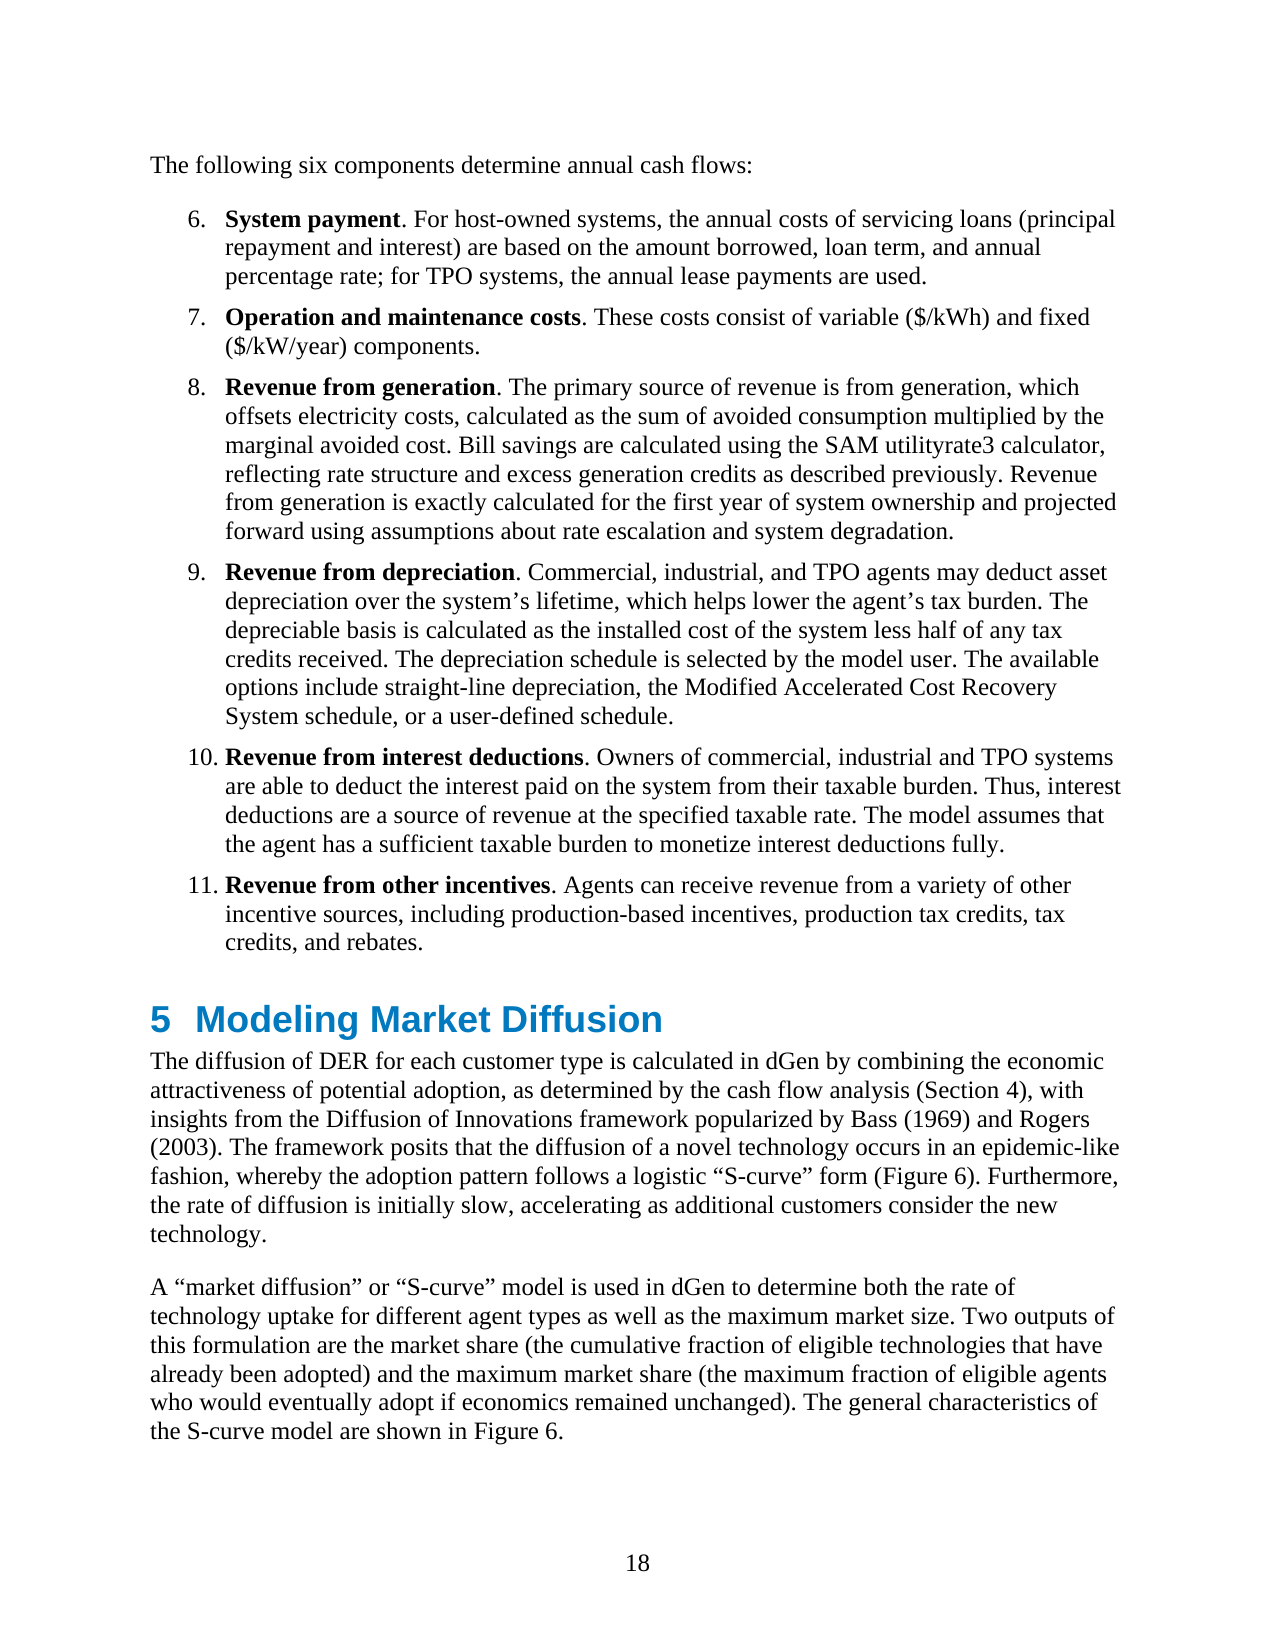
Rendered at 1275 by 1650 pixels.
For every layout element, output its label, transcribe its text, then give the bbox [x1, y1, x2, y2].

list Revenue from depreciation. Commercial, industrial, and TPO agents may deduct asset depreciation over the system’s lifetime, which helps lower the agent’s tax burden. The depreciable basis is calculated as the installed cost of the system less half of any tax credits received. The depreciation schedule is selected by the model user. The available options include straight-line depreciation, the Modified Accelerated Cost Recovery System schedule, or a user-defined schedule. [187, 557, 1125, 730]
list Revenue from generation. The primary source of revenue is from generation, which offsets electricity costs, calculated as the sum of avoided consumption multiplied by the marginal avoided cost. Bill savings are calculated using the SAM utilityrate3 calculator, reflecting rate structure and excess generation credits as described previously. Revenue from generation is exactly calculated for the first year of system ownership and projected forward using assumptions about rate escalation and system degradation. [187, 372, 1125, 545]
list Revenue from other incentives. Agents can receive revenue from a variety of other incentive sources, including production-based incentives, production tax credits, tax credits, and rebates. [187, 870, 1125, 956]
text The following six components determine annual cash flows: [150, 150, 1125, 179]
list System payment. For host-owned systems, the annual costs of servicing loans (principal repayment and interest) are based on the amount borrowed, loan term, and annual percentage rate; for TPO systems, the annual lease payments are used. [187, 204, 1125, 290]
list Revenue from interest deductions. Owners of commercial, industrial and TPO systems are able to deduct the interest paid on the system from their taxable burden. Thus, interest deductions are a source of revenue at the specified taxable rate. The model assumes that the agent has a sufficient taxable burden to monetize interest deductions fully. [187, 742, 1125, 857]
text Modeling Market Diffusion [150, 997, 1125, 1040]
text A “market diffusion” or “S-curve” model is used in dGen to determine both the rate of technology uptake for different agent types as well as the maximum market size. Two outputs of this formulation are the market share (the cumulative fraction of eligible technologies that have already been adopted) and the maximum market share (the maximum fraction of eligible agents who would eventually adopt if economics remained unchanged). The general characteristics of the S-curve model are shown in Figure 6. [150, 1272, 1125, 1445]
list Operation and maintenance costs. These costs consist of variable ($/kWh) and fixed ($/kW/year) components. [187, 302, 1125, 360]
text The diffusion of DER for each customer type is calculated in dGen by combining the economic attractiveness of potential adoption, as determined by the cash flow analysis (Section 4), with insights from the Diffusion of Innovations framework popularized by Bass (1969) and Rogers (2003). The framework posits that the diffusion of a novel technology occurs in an epidemic-like fashion, whereby the adoption pattern follows a logistic “S-curve” form (Figure 6). Furthermore, the rate of diffusion is initially slow, accelerating as additional customers consider the new technology. [150, 1046, 1125, 1247]
